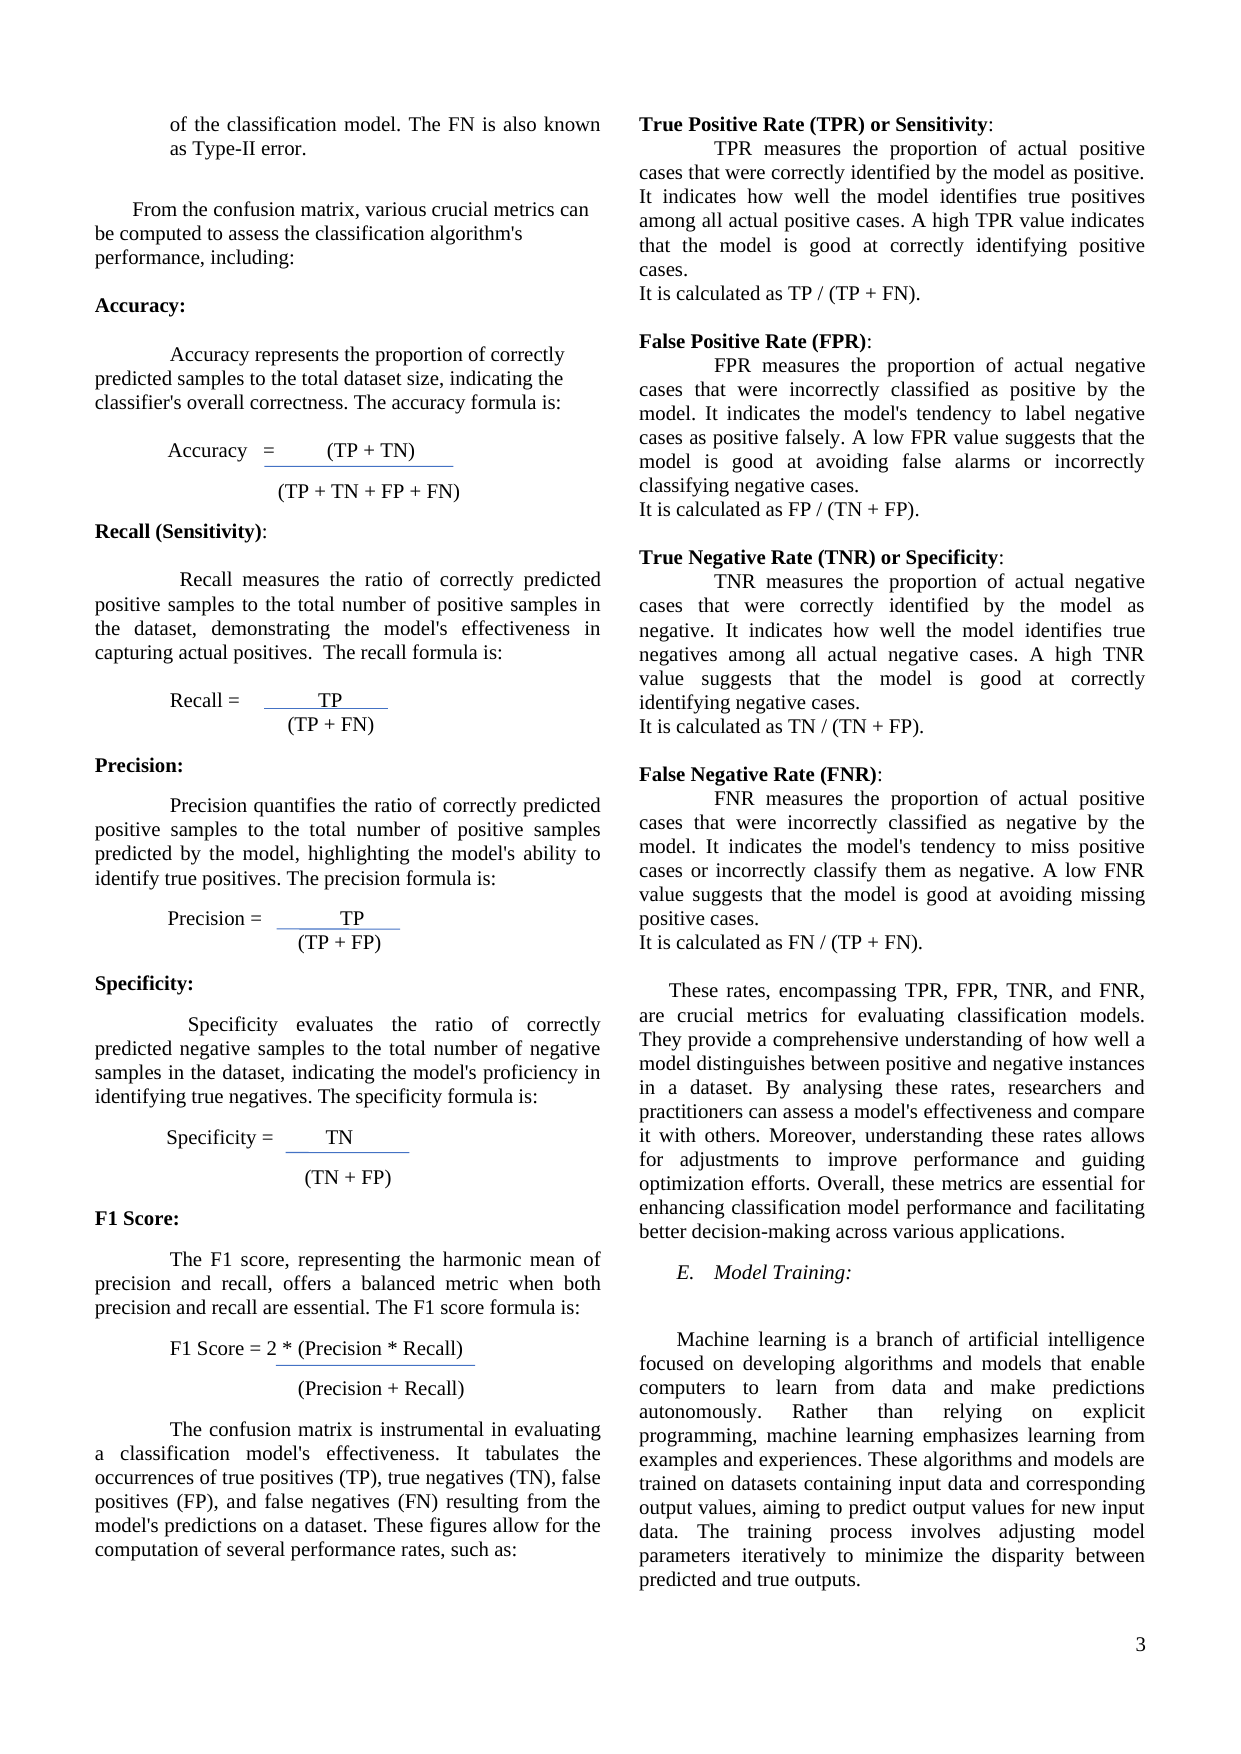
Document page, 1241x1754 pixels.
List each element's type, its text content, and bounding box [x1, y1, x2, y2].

text (Precision + Recall) [94, 1376, 601, 1400]
text Recall = TP [94, 688, 601, 712]
text From the confusion matrix, various crucial metrics can be computed to assess the classification algorithm's performance, including: [94, 197, 601, 269]
text (TP + FN) [94, 712, 601, 736]
text Precision: [94, 752, 601, 777]
text FNR measures the proportion of actual positive cases that were incorrectly classified as negative by the model. It indicates the model's tendency to miss positive cases or incorrectly classify them as negative. A low FNR value suggests that the model is good at avoiding missing positive cases. [639, 786, 1146, 930]
text TNR measures the proportion of actual negative cases that were correctly identified by the model as negative. It indicates how well the model identifies true negatives among all actual negative cases. A high TNR value suggests that the model is good at correctly identifying negative cases. [639, 569, 1146, 714]
text Accuracy = (TP + TN) [94, 438, 601, 462]
text Accuracy: [94, 293, 601, 317]
text Recall (Sensitivity): [94, 519, 601, 543]
text Specificity evaluates the ratio of correctly predicted negative samples to the total number of negative samples in the dataset, indicating the model's proficiency in identifying true negatives. The specificity formula is: [94, 1012, 601, 1108]
text False Positive Rate (FPR): [639, 329, 1146, 353]
text F1 Score = 2 * (Precision * Recall) [94, 1336, 601, 1360]
text False Negative Rate (FNR): [639, 762, 1146, 786]
text These rates, encompassing TPR, FPR, TNR, and FNR, are crucial metrics for evaluating classification models. They provide a comprehensive understanding of how well a model distinguishes between positive and negative instances in a dataset. By analysing these rates, researchers and practitioners can assess a model's effectiveness and compare it with others. Moreover, understanding these rates allows for adjustments to improve performance and guiding optimization efforts. Overall, these metrics are essential for enhancing classification model performance and facilitating better decision-making across various applications. [639, 978, 1146, 1243]
text Precision = TP [94, 906, 601, 930]
text The confusion matrix is instrumental in evaluating a classification model's effectiveness. It tabulates the occurrences of true positives (TP), true negatives (TN), false positives (FP), and false negatives (FN) resulting from the model's predictions on a dataset. These figures allow for the computation of several performance rates, such as: [94, 1417, 601, 1561]
text True Positive Rate (TPR) or Sensitivity: [639, 112, 1146, 136]
text It is calculated as TP / (TP + FN). [639, 281, 1146, 305]
text True Negative Rate (TNR) or Specificity: [639, 545, 1146, 569]
text It is calculated as FN / (TP + FN). [639, 930, 1146, 954]
text Recall measures the ratio of correctly predicted positive samples to the total number of positive samples in the dataset, demonstrating the model's effectiveness in capturing actual positives. The recall formula is: [94, 567, 601, 664]
text F1 Score: [94, 1206, 601, 1230]
text (TP + TN + FP + FN) [94, 478, 601, 503]
text It is calculated as TN / (TN + FP). [639, 714, 1146, 738]
text The F1 score, representing the harmonic mean of precision and recall, offers a balanced metric when both precision and recall are essential. The F1 score formula is: [94, 1247, 601, 1319]
text (TP + FP) [94, 930, 601, 954]
text Specificity: [94, 971, 601, 995]
text (TN + FP) [94, 1165, 601, 1189]
text Machine learning is a branch of artificial intelligence focused on developing algorithms and models that enable computers to learn from data and make predictions autonomously. Rather than relying on explicit programming, machine learning emphasizes learning from examples and experiences. These algorithms and models are trained on datasets containing input data and corresponding output values, aiming to predict output values for new input data. The training process involves adjusting model parameters iteratively to minimize the disparity between predicted and true outputs. [639, 1326, 1146, 1591]
text FPR measures the proportion of actual negative cases that were incorrectly classified as positive by the model. It indicates the model's tendency to label negative cases as positive falsely. A low FPR value suggests that the model is good at avoiding false alarms or incorrectly classifying negative cases. [639, 353, 1146, 497]
text Precision quantifies the ratio of correctly predicted positive samples to the total number of positive samples predicted by the model, highlighting the model's ability to identify true positives. The precision formula is: [94, 793, 601, 889]
text It is calculated as FP / (TN + FP). [639, 497, 1146, 521]
text Specificity = TN [94, 1124, 601, 1149]
text Accuracy represents the proportion of correctly predicted samples to the total dataset size, indicating the classifier's overall correctness. The accuracy formula is: [94, 342, 601, 414]
subtitle Model Training: [676, 1260, 1146, 1284]
text TPR measures the proportion of actual positive cases that were correctly identified by the model as positive. It indicates how well the model identifies true positives among all actual positive cases. A high TPR value indicates that the model is good at correctly identifying positive cases. [639, 136, 1146, 281]
